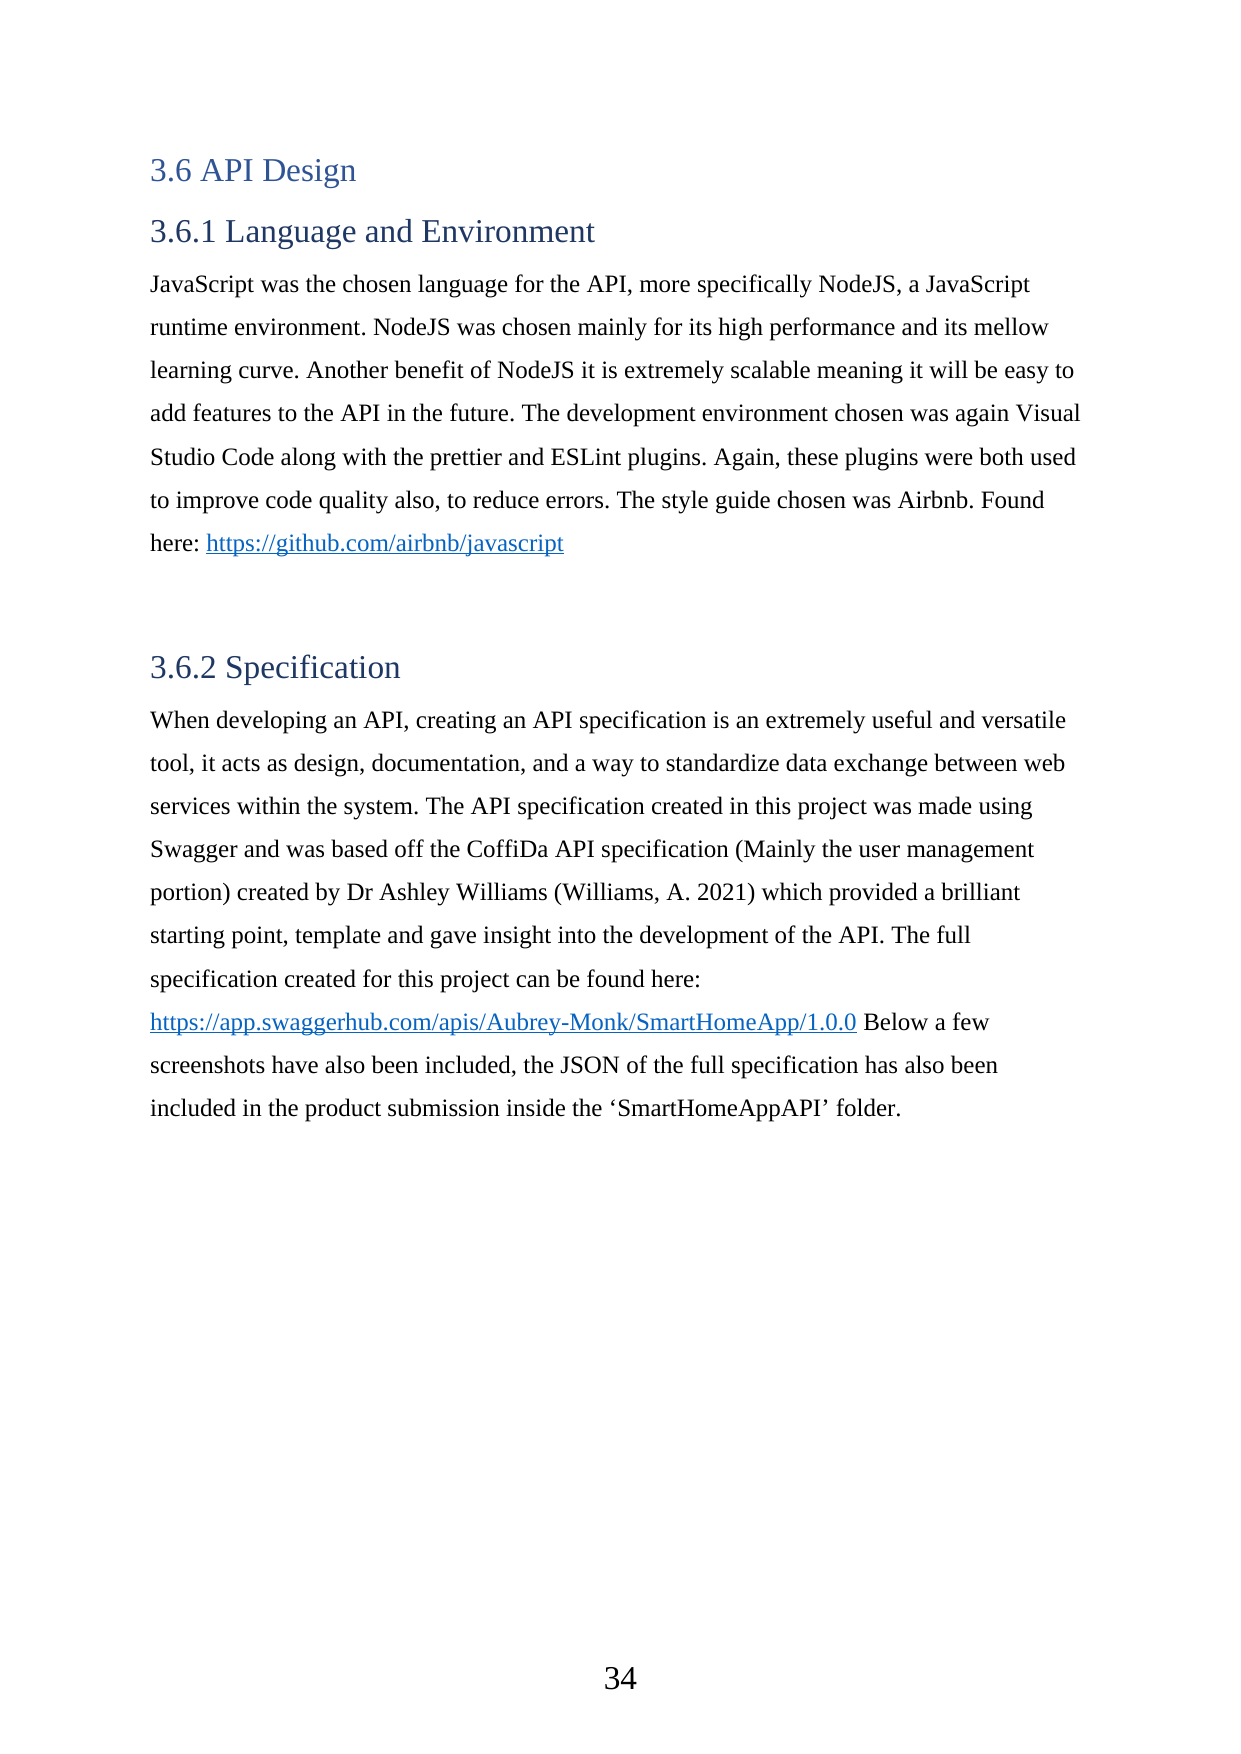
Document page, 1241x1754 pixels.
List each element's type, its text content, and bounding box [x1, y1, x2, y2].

text When developing an API, creating an API specification is an extremely useful and versatile tool, it acts as design, documentation, and a way to standardize data exchange between web services within the system. The API specification created in this project was made using Swagger and was based off the CoffiDa API specification (Mainly the user management portion) created by Dr Ashley Williams (Williams, A. 2021) which provided a brilliant starting point, template and gave insight into the development of the API. The full specification created for this project can be found here: https://app.swaggerhub.com/apis/Aubrey-Monk/SmartHomeApp/1.0.0 Below a few screenshots have also been included, the JSON of the full specification has also been included in the product submission inside the ‘SmartHomeAppAPI’ folder. [150, 705, 1090, 1122]
subtitle 3.6.2 Specification [150, 647, 1090, 686]
text JavaScript was the chosen language for the API, more specifically NodeJS, a JavaScript runtime environment. NodeJS was chosen mainly for its high performance and its mellow learning curve. Another benefit of NodeJS it is extremely scalable meaning it will be easy to add features to the API in the future. The development environment chosen was again Visual Studio Code along with the prettier and ESLint plugins. Again, these plugins were both used to improve code quality also, to reduce errors. The style guide chosen was Airbnb. Found here: https://github.com/airbnb/javascript [150, 269, 1090, 557]
subtitle 3.6.1 Language and Environment [150, 212, 1090, 250]
subtitle 3.6 API Design [150, 150, 1090, 188]
